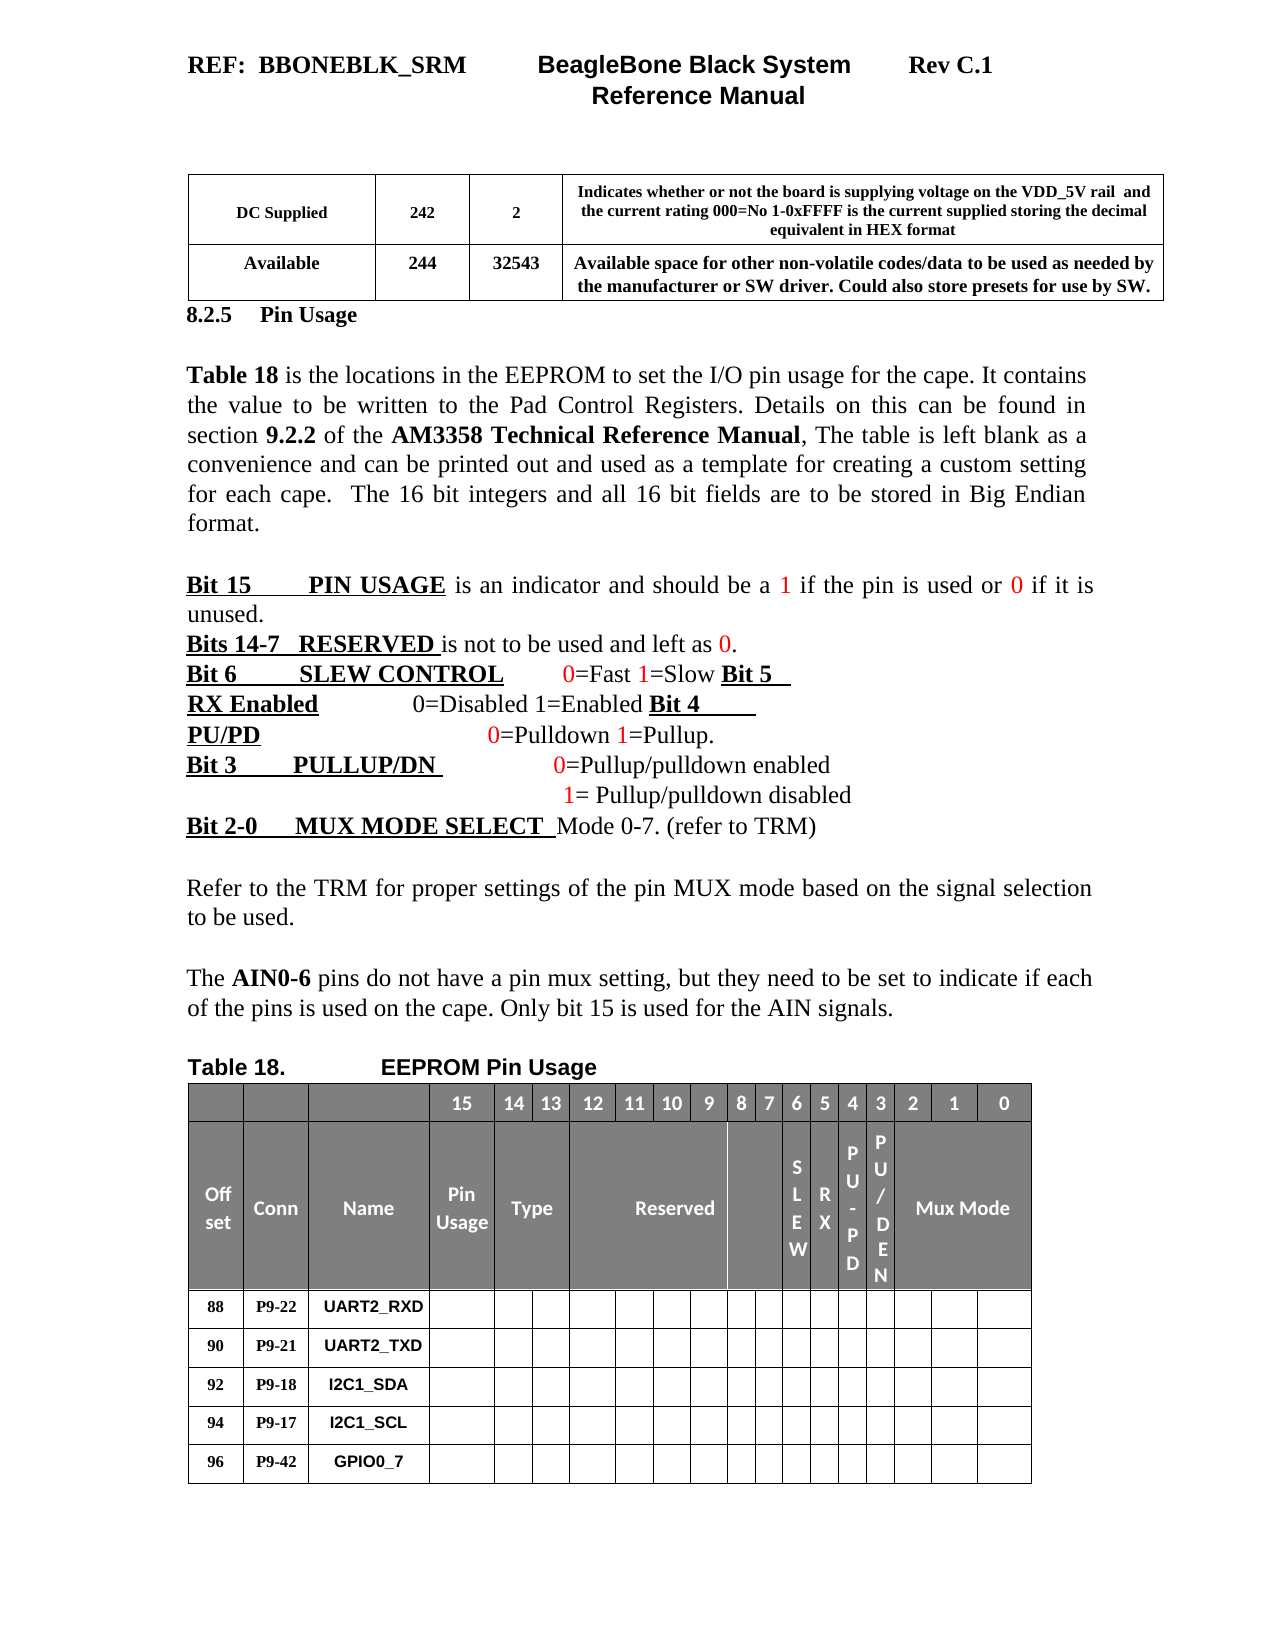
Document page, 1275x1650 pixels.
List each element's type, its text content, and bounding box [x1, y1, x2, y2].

table_cell [756, 1329, 782, 1367]
table_cell [839, 1329, 866, 1367]
table_cell P9-17 [244, 1407, 308, 1444]
table_cell P9-42 [244, 1445, 308, 1483]
table_cell [839, 1368, 866, 1406]
table_cell [932, 1291, 977, 1328]
table_cell [616, 1407, 653, 1444]
table_cell [570, 1368, 615, 1406]
table_cell [756, 1445, 782, 1483]
table_cell [895, 1368, 931, 1406]
table_cell Conn [244, 1122, 308, 1289]
table_cell [756, 1368, 782, 1406]
table_cell [728, 1445, 755, 1483]
table_cell [616, 1445, 653, 1483]
table_cell [728, 1122, 755, 1289]
table_cell DC Supplied [189, 175, 375, 244]
table_header 14 [495, 1084, 532, 1121]
table_cell Mux Mode [895, 1122, 1031, 1289]
table_cell [895, 1329, 931, 1367]
table_cell [654, 1407, 690, 1444]
table_cell [616, 1291, 653, 1328]
table_header 4 [839, 1084, 866, 1121]
table_cell [783, 1407, 810, 1444]
table_cell [430, 1291, 494, 1328]
table_header 7 [756, 1084, 782, 1121]
table_header 13 [533, 1084, 569, 1121]
table_cell 92 [189, 1368, 243, 1406]
table_header 5 [811, 1084, 838, 1121]
table_cell [839, 1407, 866, 1444]
table_cell [533, 1291, 569, 1328]
table_cell P9-18 [244, 1368, 308, 1406]
table_cell Indicates whether or not the board is supplying voltage on the VDD_5V rail and the current rating 000=No 1-0xFFFF is the current supplied storing the decimal equivalent in HEX format [563, 175, 1163, 244]
table_header 6 [783, 1084, 810, 1121]
table_cell [616, 1329, 653, 1367]
table_cell [654, 1368, 690, 1406]
table_header 1 [932, 1084, 977, 1121]
table_cell UART2_TXD [309, 1329, 429, 1367]
table_cell [839, 1445, 866, 1483]
table_cell [430, 1368, 494, 1406]
text The AIN0-6 pins do not have a pin mux setting, but they need to be set to indicate if each of the pins is used on the cape. Only bit 15 is used for the AIN signals. [186, 963, 1094, 1022]
table_header [309, 1084, 429, 1121]
table_cell [811, 1291, 838, 1328]
table_cell [728, 1291, 755, 1328]
table_header 3 [867, 1084, 894, 1121]
table_cell [811, 1329, 838, 1367]
table_cell [691, 1407, 727, 1444]
table_cell P9-22 [244, 1291, 308, 1328]
table_header 2 [895, 1084, 931, 1121]
table_cell [755, 1122, 782, 1289]
table_header [244, 1084, 308, 1121]
text Bit 3 PULLUP/DN 0=Pullup/pulldown enabled [186, 750, 1094, 779]
table_cell [867, 1368, 894, 1406]
table_cell [533, 1407, 569, 1444]
table_cell [430, 1407, 494, 1444]
table_cell [756, 1291, 782, 1328]
table_cell 244 [376, 245, 469, 300]
table_header 9 [691, 1084, 727, 1121]
table_cell [895, 1291, 931, 1328]
table_cell [932, 1329, 977, 1367]
table_cell [978, 1291, 1031, 1328]
text Refer to the TRM for proper settings of the pin MUX mode based on the signal selection to be used. [186, 873, 1094, 931]
table_cell P U - P D [839, 1122, 866, 1289]
table_cell P U / D E N [867, 1122, 894, 1289]
table_cell [430, 1445, 494, 1483]
table_cell [867, 1329, 894, 1367]
subtitle 8.2.5 Pin Usage [186, 301, 1094, 327]
table_cell I2C1_SCL [309, 1407, 429, 1444]
text Bit 6 SLEW CONTROL 0=Fast 1=Slow Bit 5 RX Enabled 0=Disabled 1=Enabled Bit 4 PU/PD 0=Pulldown 1=Pullup. [186, 659, 793, 748]
table_cell [691, 1291, 727, 1328]
table_cell [932, 1445, 977, 1483]
table_cell [839, 1291, 866, 1328]
table_cell [654, 1291, 690, 1328]
table_cell [932, 1407, 977, 1444]
table_cell [978, 1329, 1031, 1367]
table_cell 88 [189, 1291, 243, 1328]
table_cell [728, 1329, 755, 1367]
table_cell Available [189, 245, 375, 300]
table_cell S L E W [783, 1122, 810, 1289]
table_header [189, 1084, 243, 1121]
text Table 18 is the locations in the EEPROM to set the I/O pin usage for the cape. It contains the value to be written to the Pad Control Registers. Details on this can be found in section 9.2.2 of the AM3358 Technical Reference Manual, The table is left blank as a convenience and can be printed out and used as a template for creating a custom setting for each cape. The 16 bit integers and all 16 bit fields are to be stored in Big Endian format. [186, 361, 1088, 537]
text Bit 2-0 MUX MODE SELECT Mode 0-7. (refer to TRM) [186, 811, 1094, 840]
table_cell 242 [376, 175, 469, 244]
table_cell Name [309, 1122, 429, 1289]
table_cell [932, 1368, 977, 1406]
table_cell [978, 1445, 1031, 1483]
table_cell [495, 1368, 532, 1406]
table_cell 96 [189, 1445, 243, 1483]
table_cell 2 [470, 175, 562, 244]
table_cell [867, 1291, 894, 1328]
table_cell Reserved [616, 1122, 727, 1289]
table_cell Type [495, 1122, 569, 1289]
table_cell [691, 1329, 727, 1367]
table_header 15 [430, 1084, 494, 1121]
table_cell [495, 1291, 532, 1328]
table_cell [867, 1445, 894, 1483]
table_cell [570, 1291, 615, 1328]
table_header 12 [570, 1084, 615, 1121]
table_cell [895, 1407, 931, 1444]
table_cell [570, 1122, 616, 1289]
table_cell [811, 1407, 838, 1444]
table_cell [533, 1445, 569, 1483]
text Bit 15 PIN USAGE is an indicator and should be a 1 if the pin is used or 0 if it is unused. [186, 570, 1094, 628]
table_cell [570, 1445, 615, 1483]
table_cell I2C1_SDA [309, 1368, 429, 1406]
table_cell [570, 1407, 615, 1444]
table_cell [783, 1368, 810, 1406]
table_cell [616, 1368, 653, 1406]
table_header 8 [728, 1084, 755, 1121]
table_header 0 [978, 1084, 1031, 1121]
table_cell [495, 1329, 532, 1367]
table_cell [495, 1445, 532, 1483]
table_cell [495, 1407, 532, 1444]
table_cell [978, 1368, 1031, 1406]
table_cell [783, 1445, 810, 1483]
table_cell [895, 1445, 931, 1483]
table_cell 32543 [470, 245, 562, 300]
table_header 11 [616, 1084, 653, 1121]
table_cell [811, 1368, 838, 1406]
table_cell 90 [189, 1329, 243, 1367]
table_cell P9-21 [244, 1329, 308, 1367]
table_cell [783, 1329, 810, 1367]
subtitle Table 18. EEPROM Pin Usage [187, 1054, 1094, 1081]
table_cell [978, 1407, 1031, 1444]
table_cell [867, 1407, 894, 1444]
table_cell [533, 1368, 569, 1406]
table_cell UART2_RXD [309, 1291, 429, 1328]
table_cell [691, 1445, 727, 1483]
table_cell [654, 1329, 690, 1367]
table_cell [654, 1445, 690, 1483]
table_cell Off set [189, 1122, 243, 1289]
table_cell R X [811, 1122, 838, 1289]
table_cell [783, 1291, 810, 1328]
table_cell [728, 1407, 755, 1444]
table_cell [570, 1329, 615, 1367]
table_cell [533, 1329, 569, 1367]
table_header 10 [654, 1084, 690, 1121]
table_cell GPIO0_7 [309, 1445, 429, 1483]
table_cell 94 [189, 1407, 243, 1444]
table_cell [691, 1368, 727, 1406]
text Bits 14-7 RESERVED is not to be used and left as 0. [186, 629, 999, 658]
table_cell [811, 1445, 838, 1483]
text 1= Pullup/pulldown disabled [320, 780, 1094, 809]
table_cell [728, 1368, 755, 1406]
table_cell Available space for other non-volatile codes/data to be used as needed by the manufacturer or SW driver. Could also store presets for use by SW. [563, 245, 1163, 300]
table_cell [756, 1407, 782, 1444]
table_cell [430, 1329, 494, 1367]
table_cell Pin Usage [430, 1122, 494, 1289]
